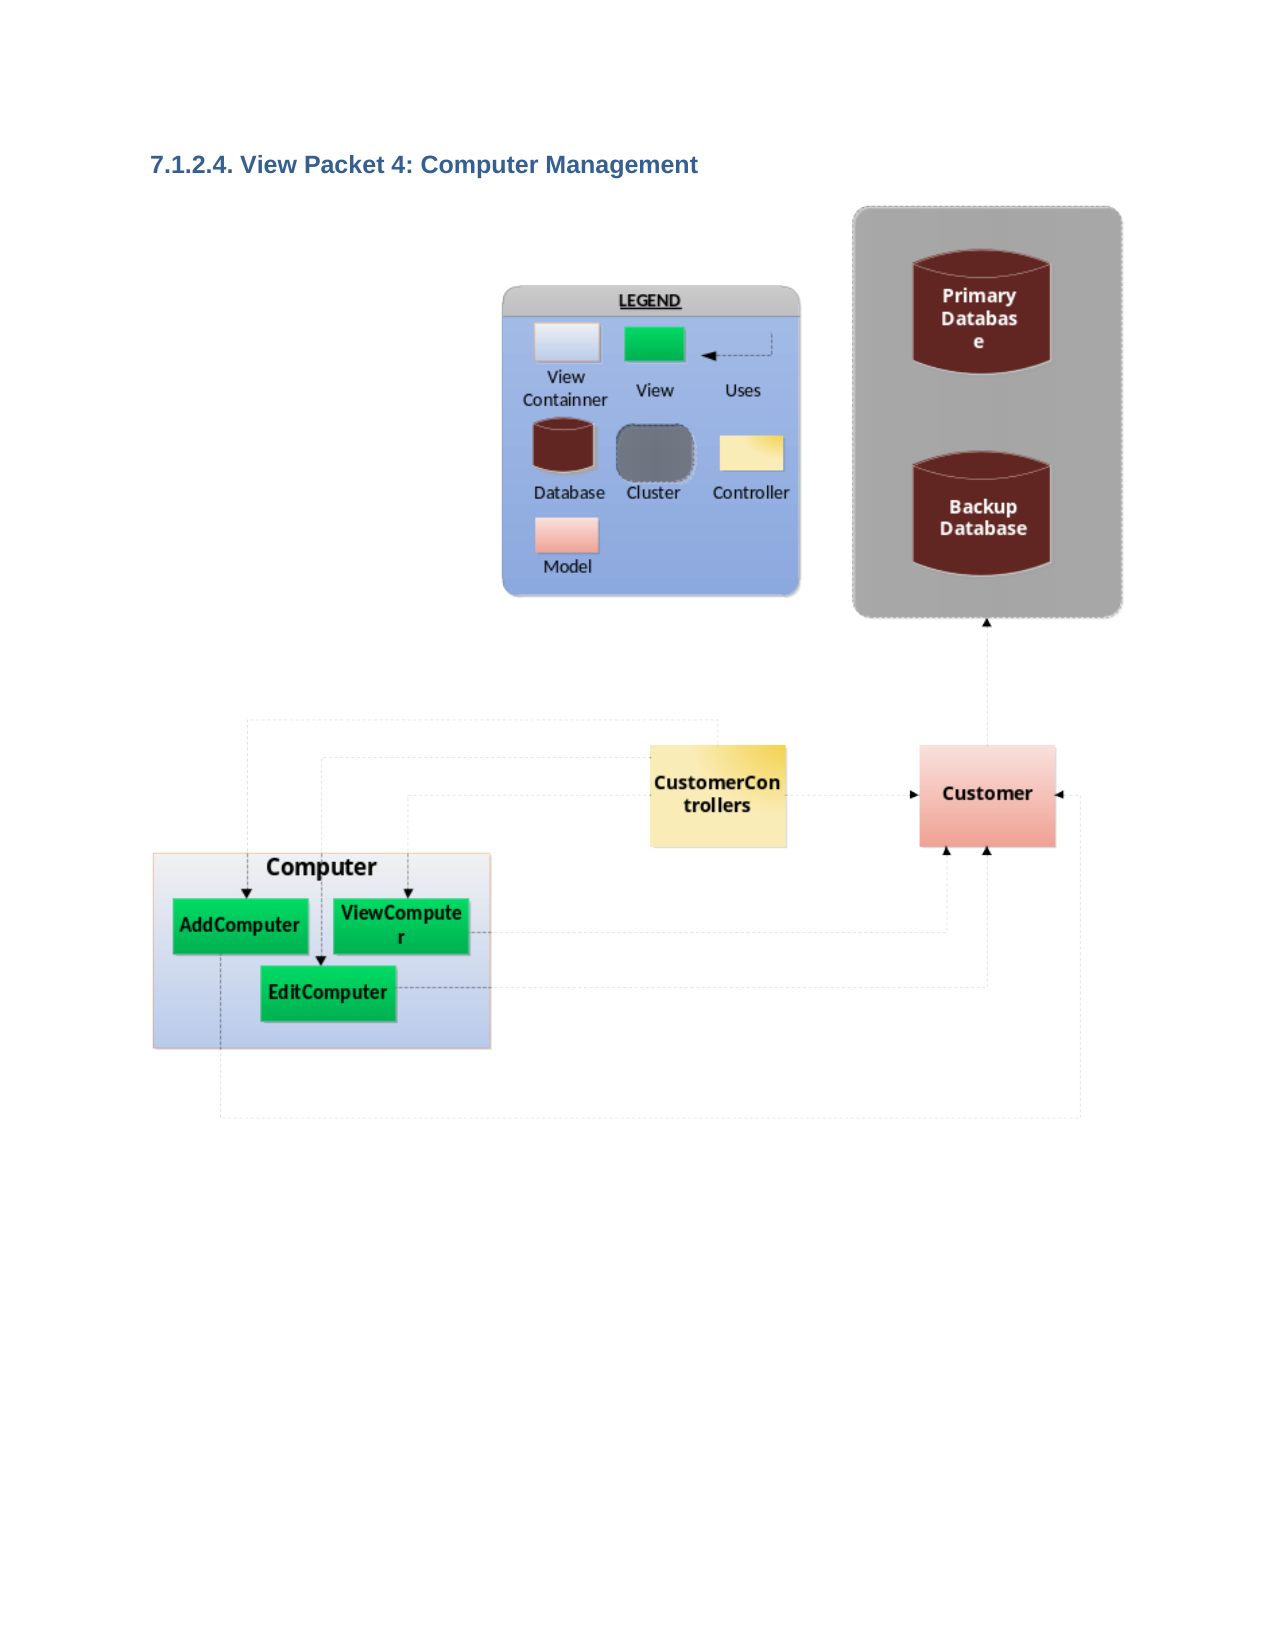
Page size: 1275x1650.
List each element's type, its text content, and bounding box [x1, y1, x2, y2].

subtitle View Packet 4: Computer Management [150, 150, 1125, 179]
